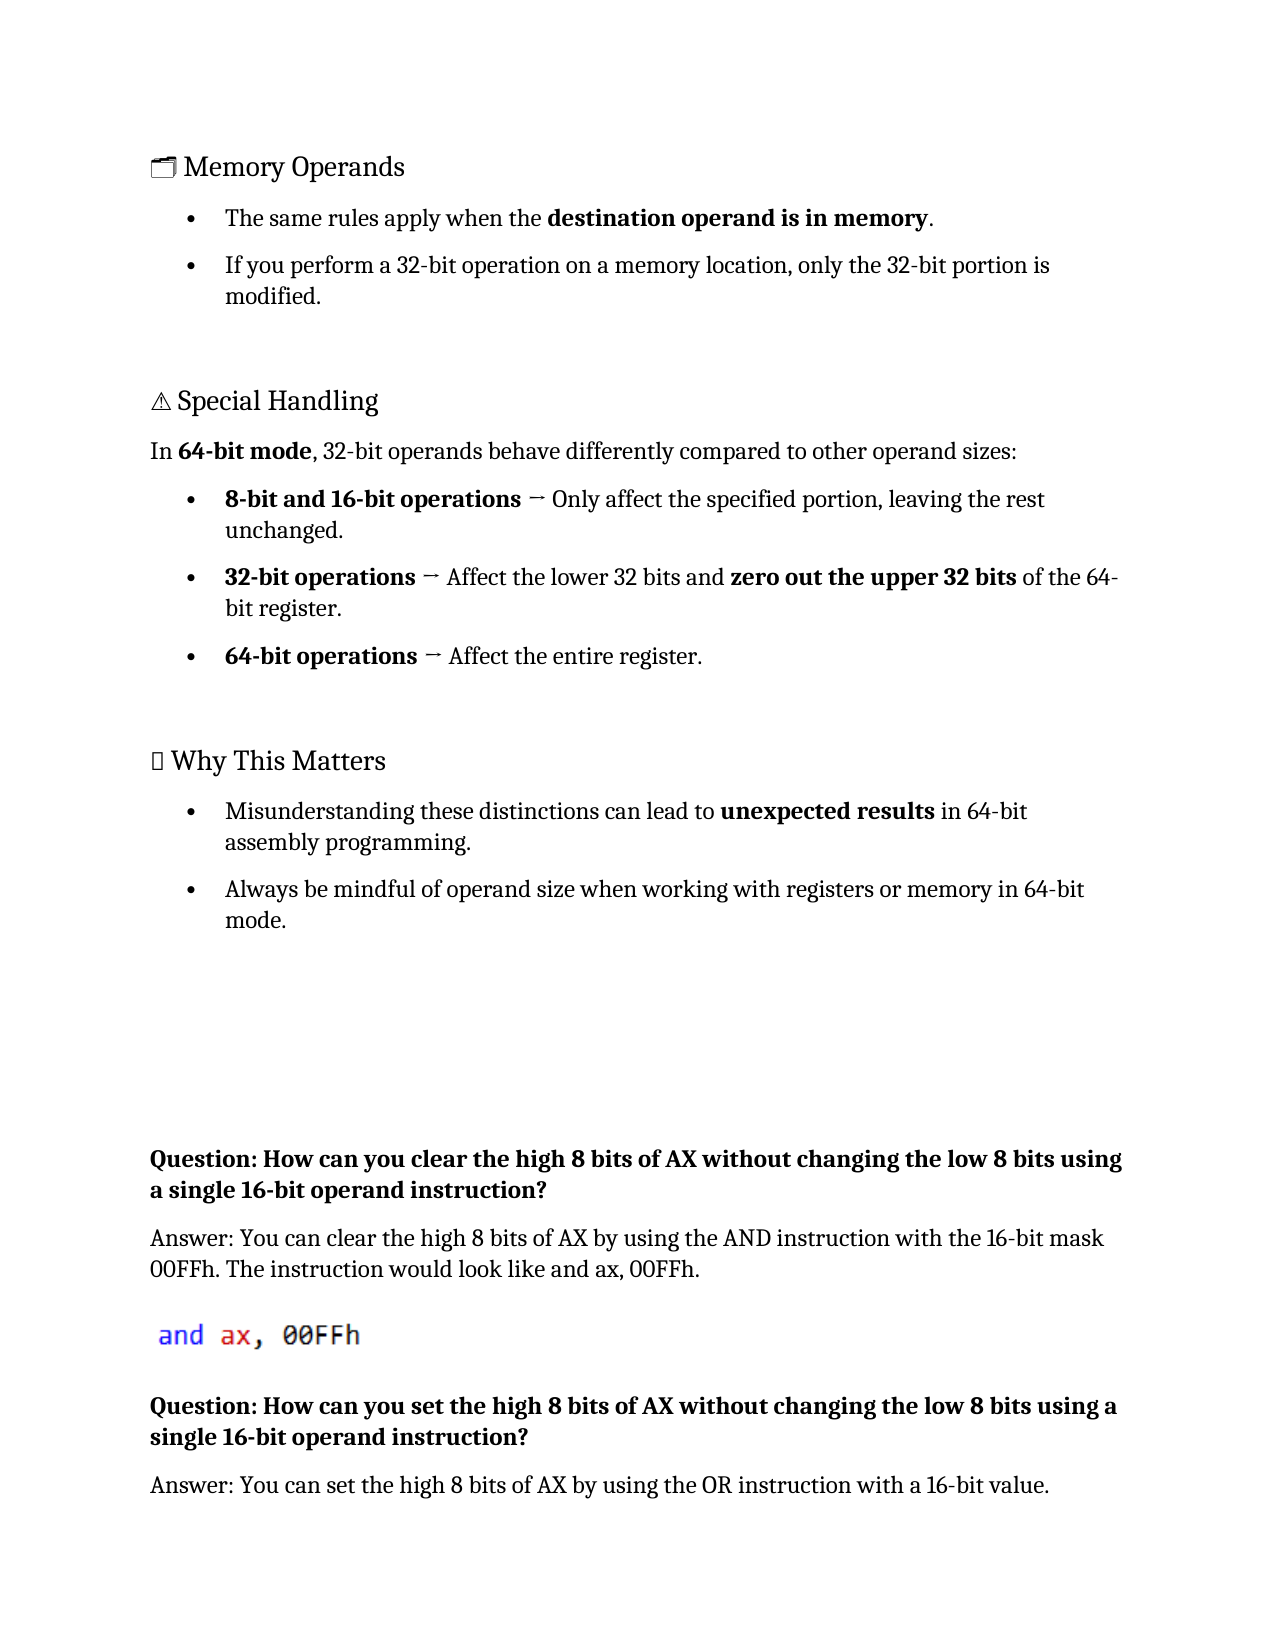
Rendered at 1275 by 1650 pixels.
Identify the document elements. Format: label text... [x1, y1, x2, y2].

list Misunderstanding these distinctions can lead to unexpected results in 64-bit assembly programming. [187, 797, 1125, 856]
list If you perform a 32-bit operation on a memory location, only the 32-bit portion is modified. [187, 251, 1125, 311]
text Question: How can you clear the high 8 bits of AX without changing the low 8 bits using a single 16-bit operand instruction? [150, 1145, 1125, 1205]
list 64-bit operations → Affect the entire register. [187, 642, 1125, 671]
picture [150, 1302, 384, 1374]
text Answer: You can set the high 8 bits of AX by using the OR instruction with a 16-bit value. [150, 1471, 1125, 1499]
text Question: How can you set the high 8 bits of AX without changing the low 8 bits using a single 16-bit operand instruction? [150, 1392, 1125, 1452]
list Always be mindful of operand size when working with registers or memory in 64-bit mode. [187, 875, 1125, 935]
text Answer: You can clear the high 8 bits of AX by using the AND instruction with the 16-bit mask 00FFh. The instruction would look like and ax, 00FFh. [150, 1224, 1125, 1283]
text In 64-bit mode, 32-bit operands behave differently compared to other operand sizes: [150, 437, 1125, 466]
list The same rules apply when the destination operand is in memory. [187, 203, 1125, 232]
list 8-bit and 16-bit operations → Only affect the specified portion, leaving the rest unchanged. [187, 484, 1125, 544]
text ⚠️ Special Handling [150, 383, 1125, 417]
list 32-bit operations → Affect the lower 32 bits and zero out the upper 32 bits of the 64-bit register. [187, 563, 1125, 623]
text 🎯 Why This Matters [150, 743, 1125, 777]
text 🗂 Memory Operands [150, 150, 1125, 184]
